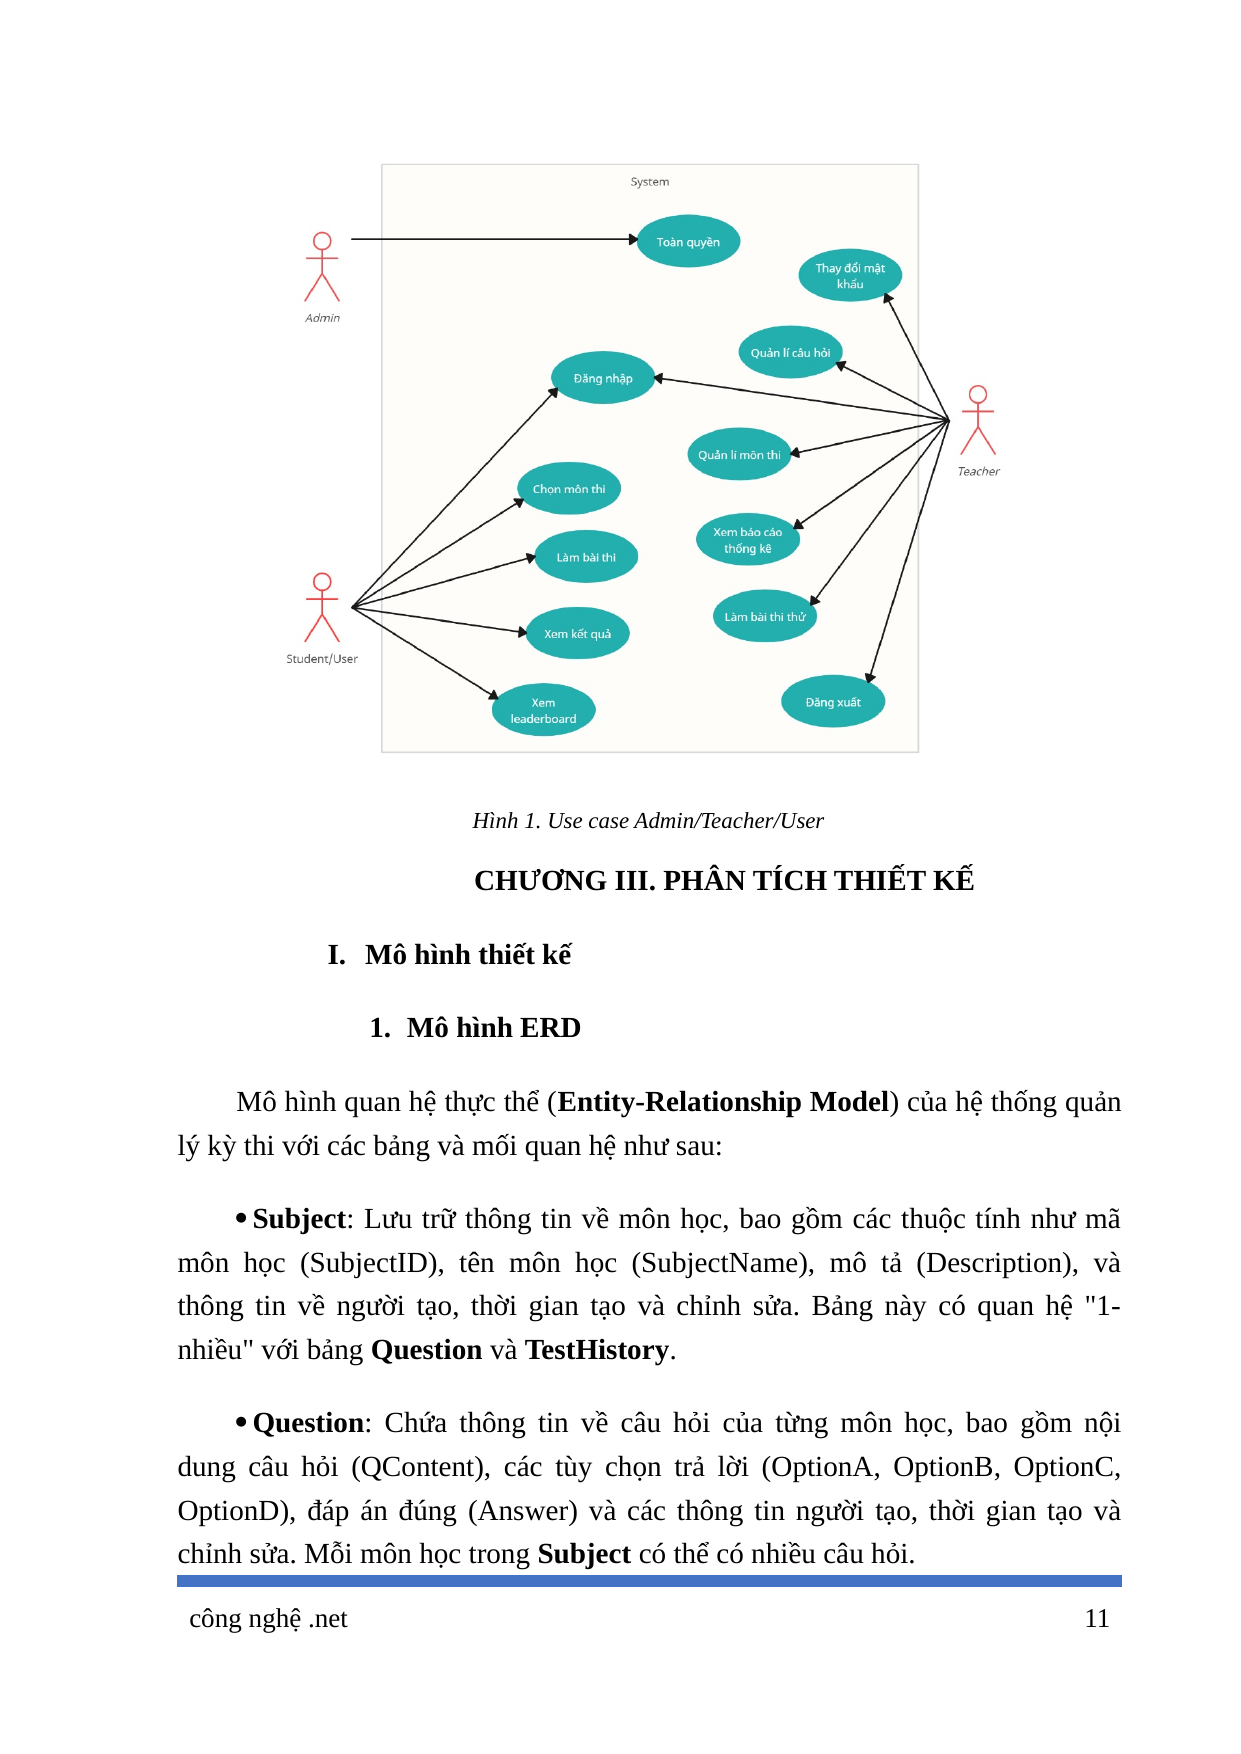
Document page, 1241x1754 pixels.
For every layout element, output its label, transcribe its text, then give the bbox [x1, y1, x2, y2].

text Mô hình ERD [369, 1011, 1122, 1044]
text Mô hình quan hệ thực thể (Entity-Relationship Model) của hệ thống quản lý kỳ thi với các bảng và mối quan hệ như sau: [177, 1084, 1122, 1161]
text Chương III. phân tích thiết kế [327, 863, 1122, 897]
text Hình 1. Use case Admin/Teacher/User [177, 807, 1122, 833]
list Question: Chứa thông tin về câu hỏi của từng môn học, bao gồm nội dung câu hỏi (QContent), các tùy chọn trả lời (OptionA, OptionB, OptionC, OptionD), đáp án đúng (Answer) và các thông tin người tạo, thời gian tạo và chỉnh sửa. Mỗi môn học trong Subject có thể có nhiều câu hỏi. [177, 1406, 1122, 1570]
list Subject: Lưu trữ thông tin về môn học, bao gồm các thuộc tính như mã môn học (SubjectID), tên môn học (SubjectName), mô tả (Description), và thông tin về người tạo, thời gian tạo và chỉnh sửa. Bảng này có quan hệ "1-nhiều" với bảng Question và TestHistory. [177, 1201, 1122, 1366]
list Mô hình thiết kế [327, 937, 1122, 971]
picture [177, 147, 1123, 769]
